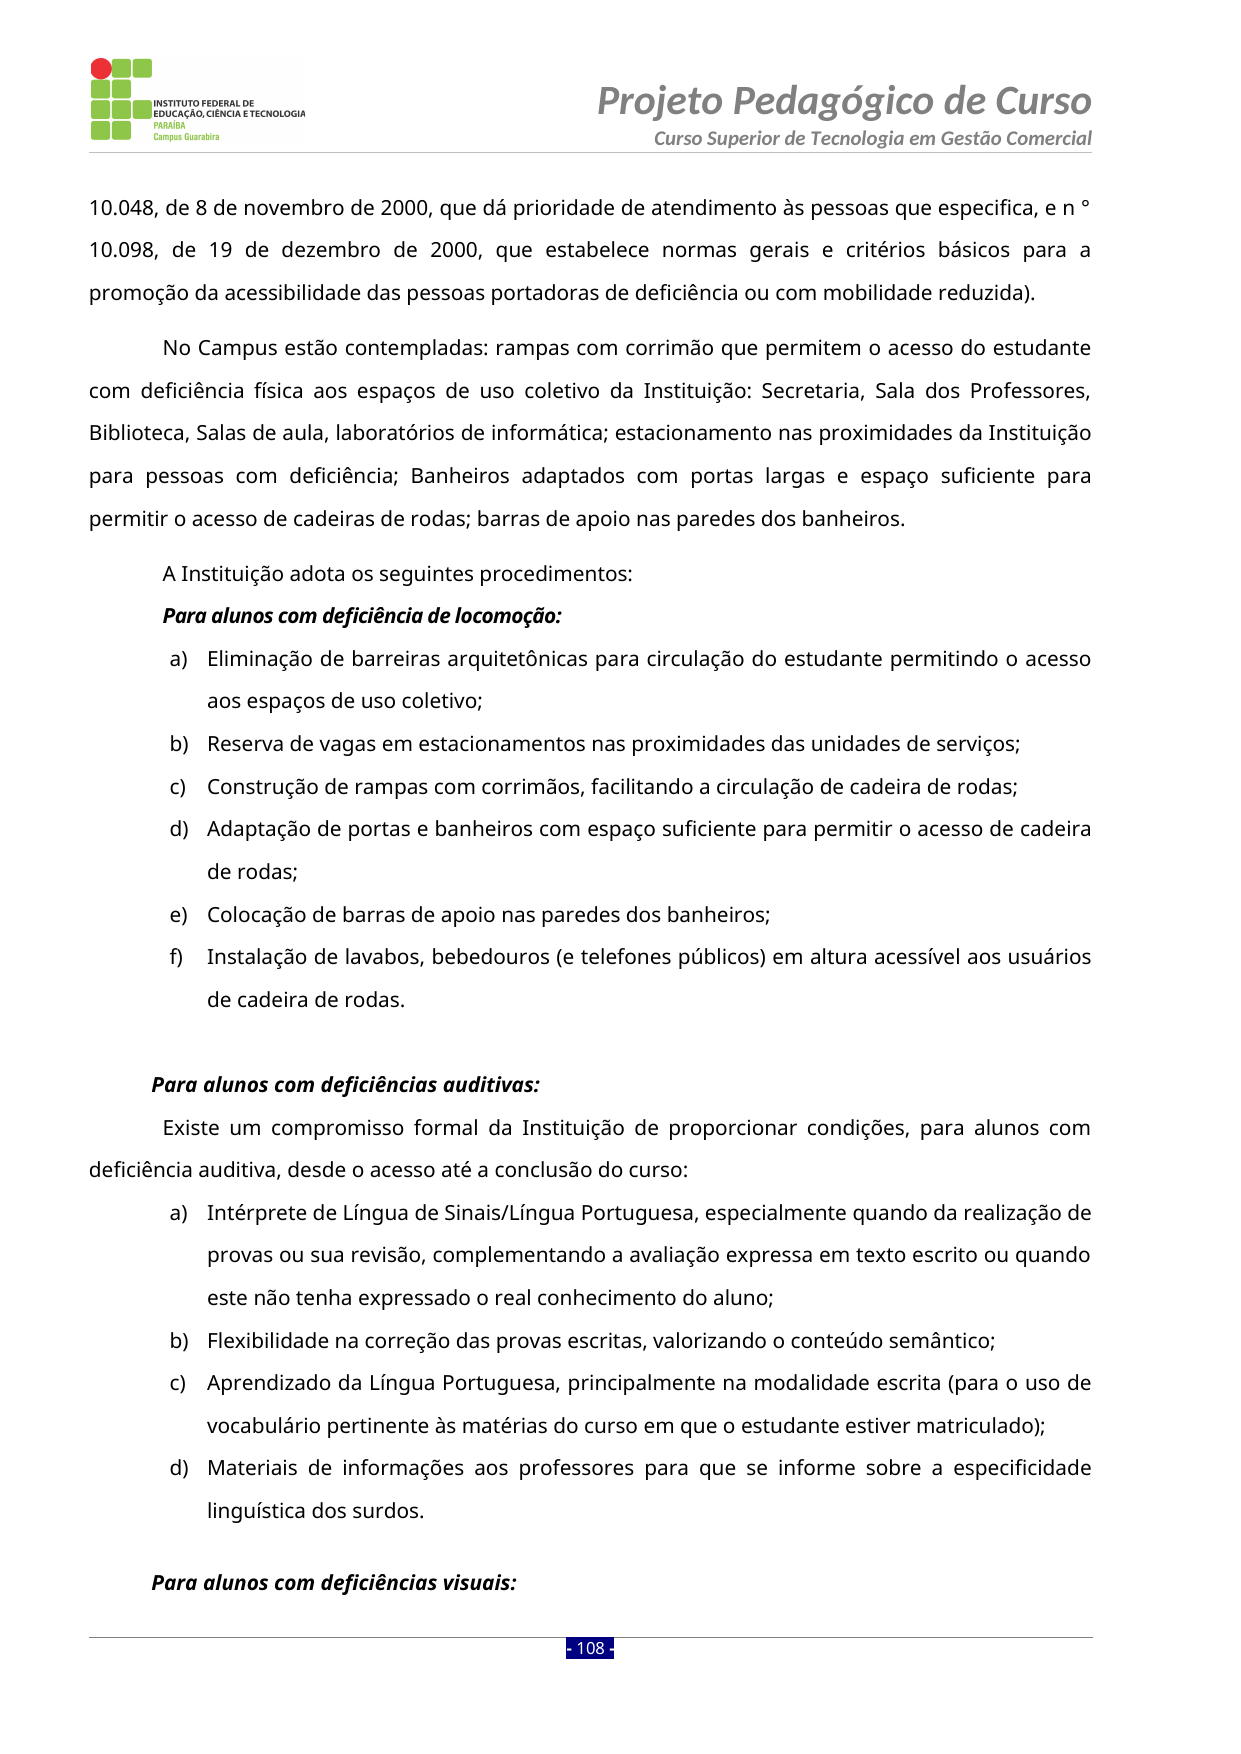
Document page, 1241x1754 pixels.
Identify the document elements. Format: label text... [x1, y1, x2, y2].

list Colocação de barras de apoio nas paredes dos banheiros; [169, 900, 1092, 928]
list Eliminação de barreiras arquitetônicas para circulação do estudante permitindo o acesso aos espaços de uso coletivo; [169, 644, 1092, 715]
list Adaptação de portas e banheiros com espaço suficiente para permitir o acesso de cadeira de rodas; [169, 814, 1092, 886]
list Materiais de informações aos professores para que se informe sobre a especificidade linguística dos surdos. [169, 1453, 1092, 1524]
list Intérprete de Língua de Sinais/Língua Portuguesa, especialmente quando da realização de provas ou sua revisão, complementando a avaliação expressa em texto escrito ou quando este não tenha expressado o real conhecimento do aluno; [169, 1198, 1092, 1312]
list Construção de rampas com corrimãos, facilitando a circulação de cadeira de rodas; [169, 772, 1092, 800]
text No Campus estão contempladas: rampas com corrimão que permitem o acesso do estudante com deficiência física aos espaços de uso coletivo da Instituição: Secretaria, Sala dos Professores, Biblioteca, Salas de aula, laboratórios de informática; estacionamento nas proximidades da Instituição para pessoas com deficiência; Banheiros adaptados com portas largas e espaço suficiente para permitir o acesso de cadeiras de rodas; barras de apoio nas paredes dos banheiros. [89, 333, 1092, 532]
text A Instituição adota os seguintes procedimentos: [89, 559, 1092, 587]
list Flexibilidade na correção das provas escritas, valorizando o conteúdo semântico; [169, 1326, 1092, 1354]
text Para alunos com deficiência de locomoção: [89, 601, 1092, 630]
list Aprendizado da Língua Portuguesa, principalmente na modalidade escrita (para o uso de vocabulário pertinente às matérias do curso em que o estudante estiver matriculado); [169, 1368, 1092, 1439]
text Existe um compromisso formal da Instituição de proporcionar condições, para alunos com deficiência auditiva, desde o acesso até a conclusão do curso: [89, 1113, 1092, 1184]
list Reserva de vagas em estacionamentos nas proximidades das unidades de serviços; [169, 729, 1092, 758]
text Para alunos com deficiências visuais: [151, 1568, 1092, 1597]
picture [91, 58, 306, 142]
list Instalação de lavabos, bebedouros (e telefones públicos) em altura acessível aos usuários de cadeira de rodas. [169, 942, 1092, 1013]
text Para alunos com deficiências auditivas: [151, 1070, 1092, 1098]
